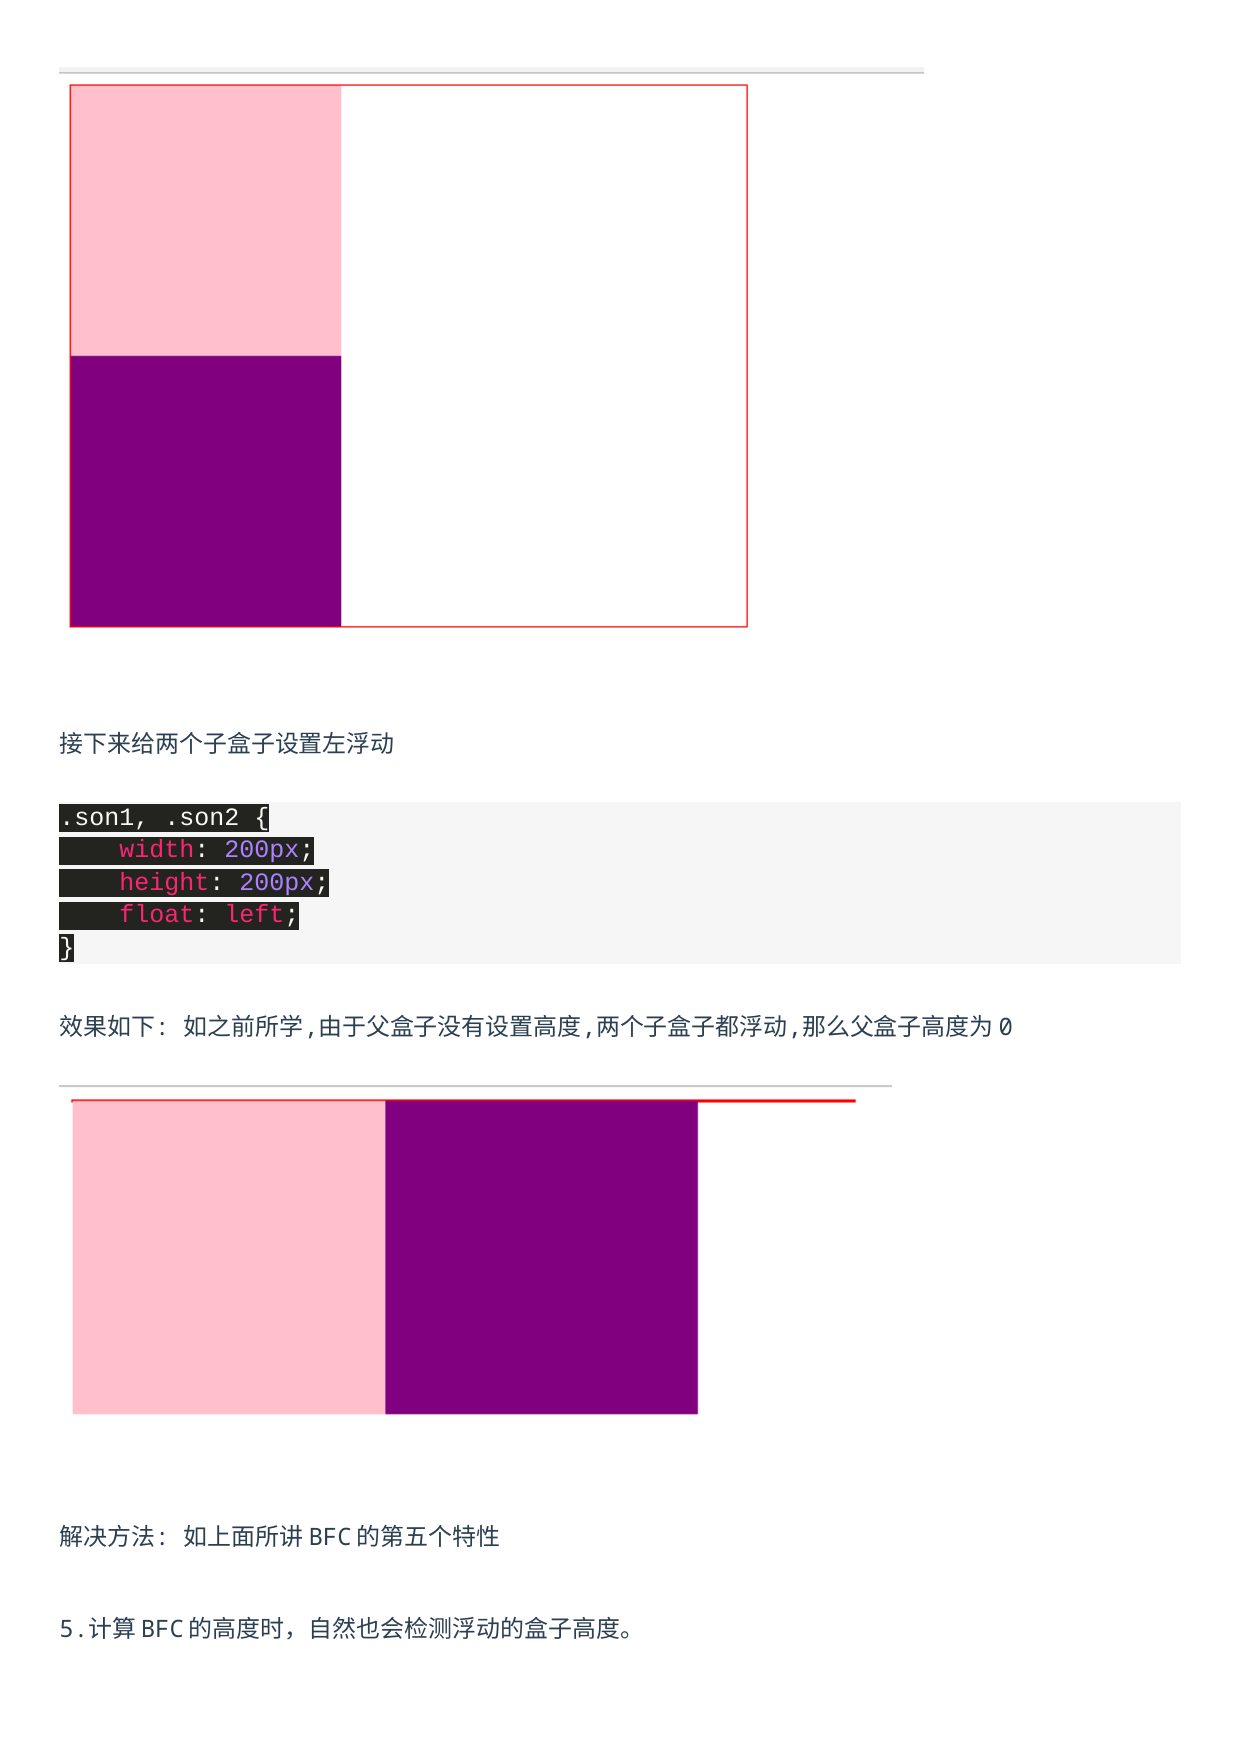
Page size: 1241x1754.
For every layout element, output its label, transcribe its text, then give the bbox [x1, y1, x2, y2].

text 解决方法: 如上面所讲BFC的第五个特性 [59, 1502, 1181, 1567]
picture [59, 1085, 892, 1474]
text 5.计算BFC的高度时，自然也会检测浮动的盒子高度。 [59, 1594, 1181, 1659]
text 效果如下: 如之前所学,由于父盒子没有设置高度,两个子盒子都浮动,那么父盒子高度为0 [59, 992, 1181, 1057]
text 接下来给两个子盒子设置左浮动 [59, 709, 1181, 774]
picture [59, 67, 925, 679]
text .son1, .son2 { width: 200px; height: 200px; float: left; } [59, 802, 1181, 964]
